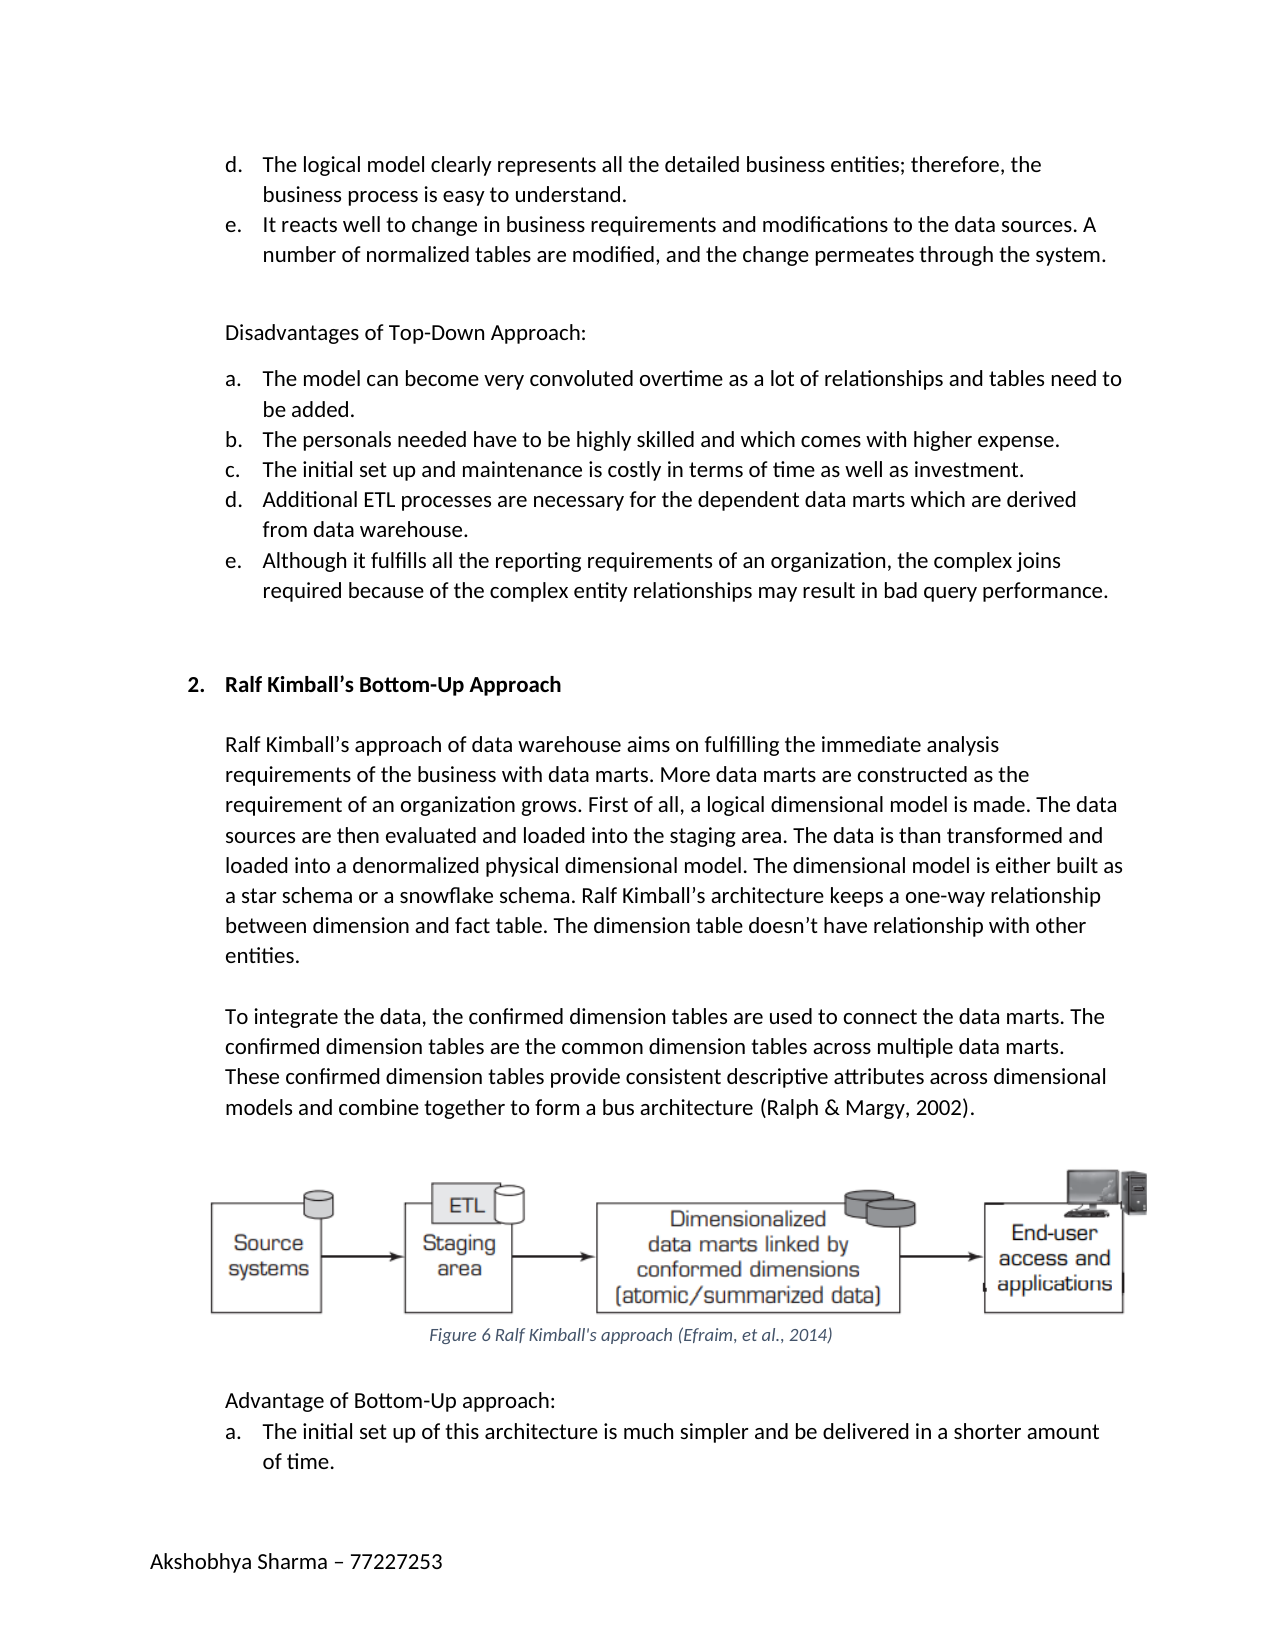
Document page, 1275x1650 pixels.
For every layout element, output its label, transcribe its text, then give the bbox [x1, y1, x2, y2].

list The logical model clearly represents all the detailed business entities; therefore, the business process is easy to understand. [225, 150, 1125, 208]
text Disadvantages of Top-Down Approach: [225, 318, 1125, 346]
list The initial set up of this architecture is much simpler and be delivered in a shorter amount of time. [225, 1417, 1125, 1475]
list To integrate the data, the confirmed dimension tables are used to connect the data marts. The confirmed dimension tables are the common dimension tables across multiple data marts. These confirmed dimension tables provide consistent descriptive attributes across dimensional models and combine together to form a bus architecture. [225, 1002, 1125, 1121]
list It reacts well to change in business requirements and modifications to the data sources. A number of normalized tables are modified, and the change permeates through the system. [225, 210, 1125, 269]
list Advantage of Bottom-Up approach: [225, 1387, 1125, 1414]
list Ralf Kimball’s Bottom-Up Approach [187, 670, 1125, 698]
picture [201, 1161, 1152, 1322]
list The personals needed have to be highly skilled and which comes with higher expense. [225, 425, 1125, 453]
list Additional ETL processes are necessary for the dependent data marts which are derived from data warehouse. [225, 485, 1125, 544]
list Ralf Kimball’s approach of data warehouse aims on fulfilling the immediate analysis requirements of the business with data marts. More data marts are constructed as the requirement of an organization grows. First of all, a logical dimensional model is made. The data sources are then evaluated and loaded into the staging area. The data is than transformed and loaded into a denormalized physical dimensional model. The dimensional model is either built as a star schema or a snowflake schema. Ralf Kimball’s architecture keeps a one-way relationship between dimension and fact table. The dimension table doesn’t have relationship with other entities. [225, 730, 1125, 970]
list The model can become very convoluted overtime as a lot of relationships and tables need to be added. [225, 364, 1125, 423]
list The initial set up and maintenance is costly in terms of time as well as investment. [225, 455, 1125, 483]
list Although it fulfills all the reporting requirements of an organization, the complex joins required because of the complex entity relationships may result in bad query performance. [225, 546, 1125, 604]
